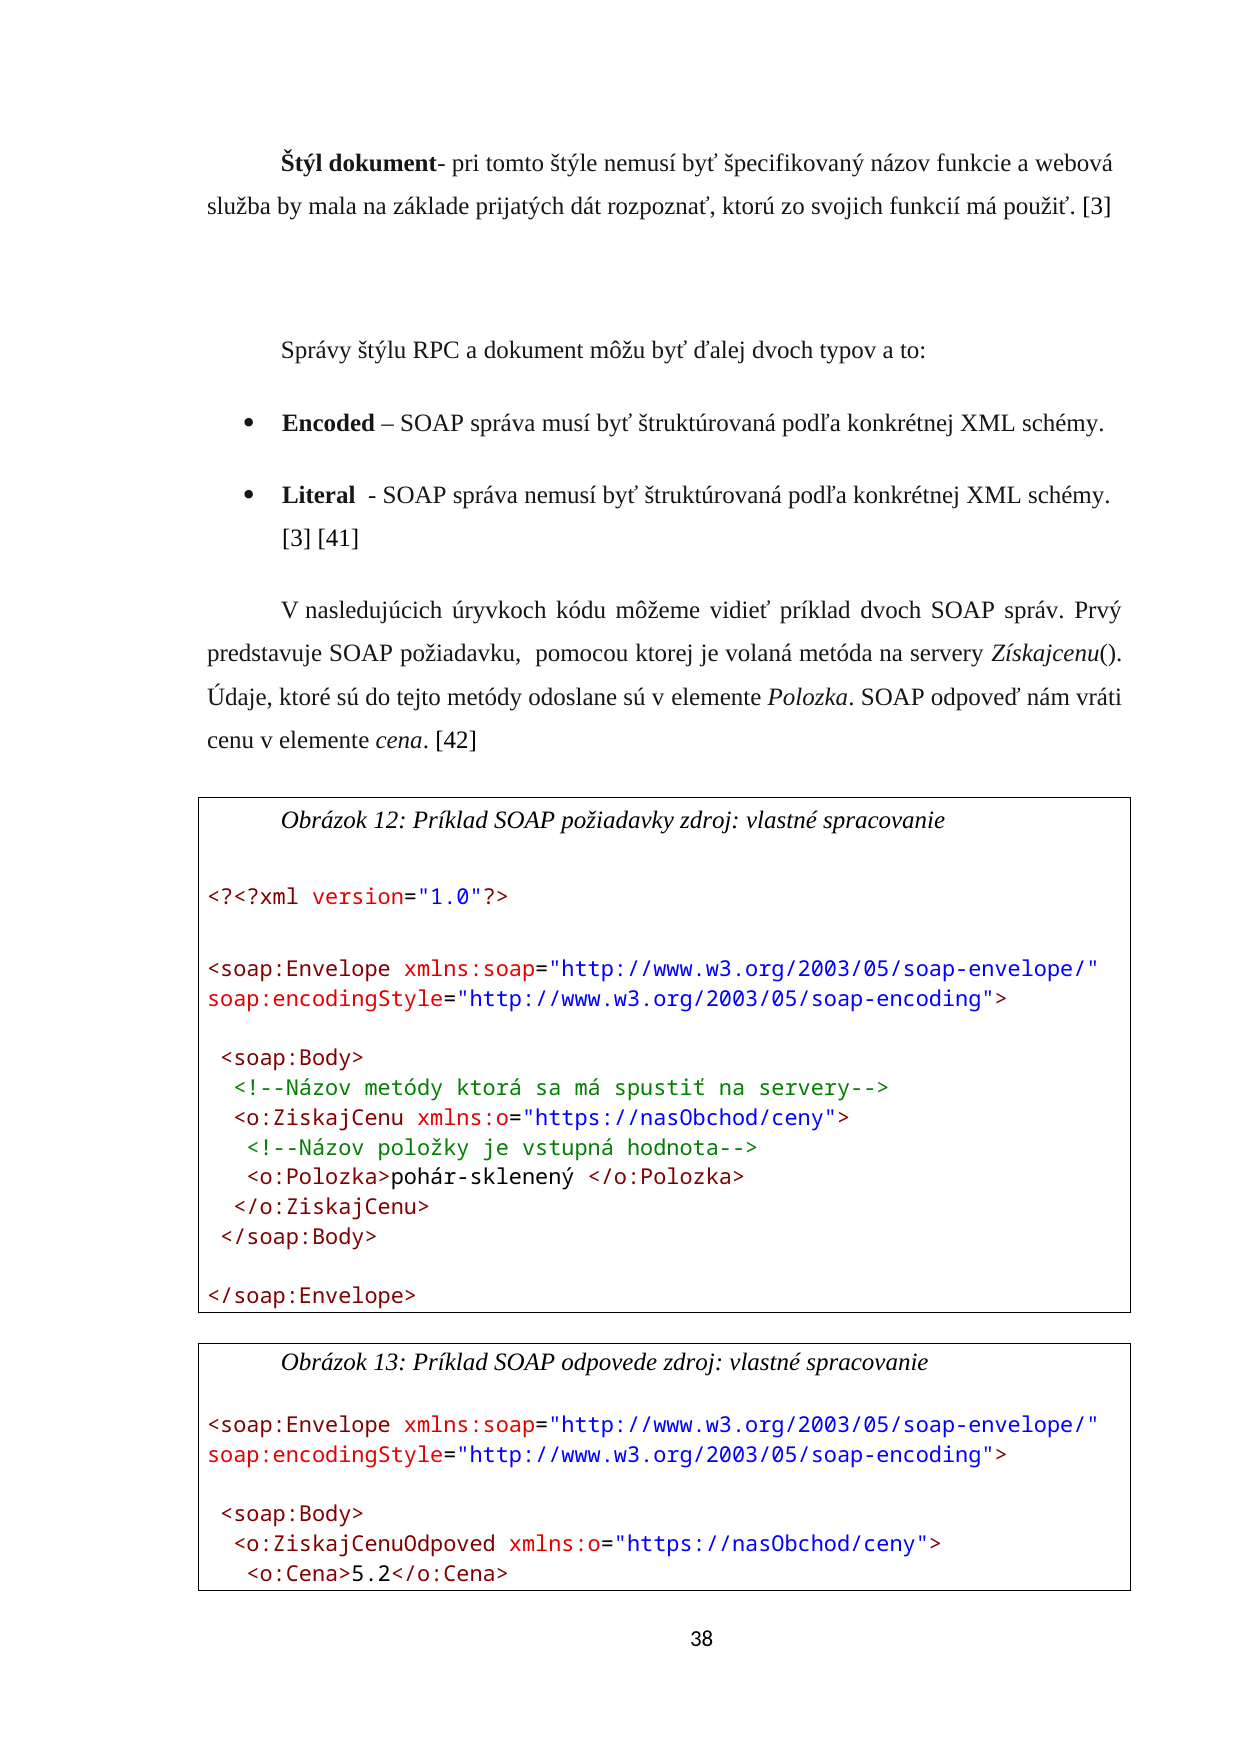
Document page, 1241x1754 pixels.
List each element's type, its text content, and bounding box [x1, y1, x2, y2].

list Literal - SOAP správa nemusí byť štruktúrovaná podľa konkrétnej XML schémy. [244, 480, 1122, 552]
text <o:Cena>5.2</o:Cena> [199, 1555, 1130, 1590]
text <!--Názov metódy ktorá sa má spustiť na servery--> [207, 1072, 1122, 1102]
text <o:ZiskajCenuOdpoved xmlns:o="https://nasObchod/ceny"> [207, 1528, 1122, 1555]
text <o:ZiskajCenu xmlns:o="https://nasObchod/ceny"> [207, 1102, 1122, 1131]
text <!--Názov položky je vstupná hodnota--> [207, 1131, 1122, 1161]
text <?<?xml version="1.0"?> [199, 798, 1130, 910]
text <soap:Envelope xmlns:soap="http://www.w3.org/2003/05/soap-envelope/" soap:encodingStyle="http://www.w3.org/2003/05/soap-encoding"> [207, 1409, 1122, 1468]
text <soap:Body> [207, 1498, 1122, 1528]
text <soap:Body> [207, 1042, 1122, 1072]
list V nasledujúcich úryvkoch kódu môžeme vidieť príklad dvoch SOAP správ. Prvý predstavuje SOAP požiadavku, pomocou ktorej je volaná metóda na servery Získajcenu(). Údaje, ktoré sú do tejto metódy odoslane sú v elemente Polozka. SOAP odpoveď nám vráti cenu v elemente cena. [207, 595, 1122, 753]
text <soap:Envelope xmlns:soap="http://www.w3.org/2003/05/soap-envelope/" soap:encodingStyle="http://www.w3.org/2003/05/soap-encoding"> [207, 953, 1122, 1012]
text </soap:Envelope> [199, 1277, 1130, 1312]
list Štýl dokument- pri tomto štýle nemusí byť špecifikovaný názov funkcie a webová služba by mala na základe prijatých dát rozpoznať, ktorú zo svojich funkcií má použiť. [207, 148, 1122, 219]
list Encoded – SOAP správa musí byť štruktúrovaná podľa konkrétnej XML schémy. [244, 408, 1122, 436]
text <o:Polozka>pohár-sklenený </o:Polozka> [207, 1161, 1122, 1191]
text </o:ZiskajCenu> [207, 1191, 1122, 1221]
list Správy štýlu RPC a dokument môžu byť ďalej dvoch typov a to: [207, 335, 1122, 364]
text </soap:Body> [207, 1221, 1122, 1251]
